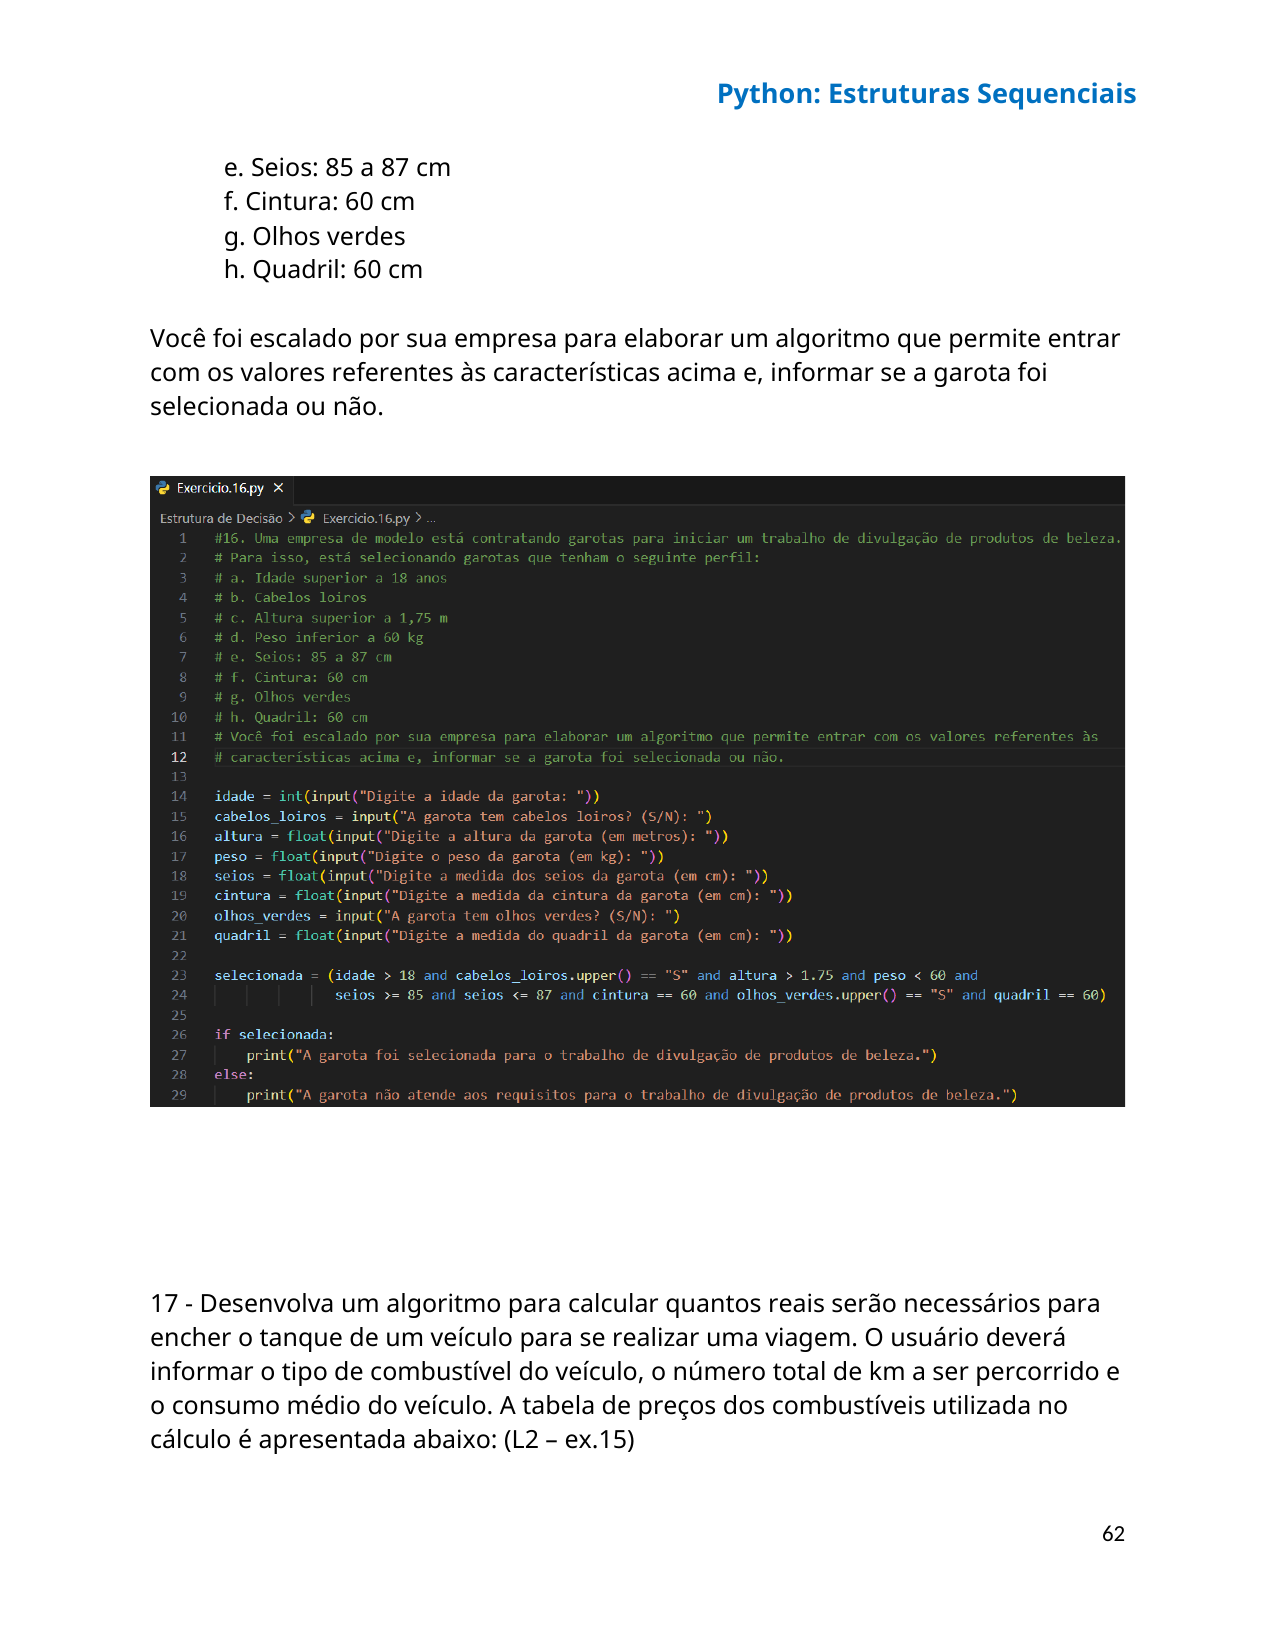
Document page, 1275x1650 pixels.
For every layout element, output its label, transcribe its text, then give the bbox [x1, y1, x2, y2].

text e. Seios: 85 a 87 cm [150, 150, 1125, 184]
text 17 - Desenvolva um algoritmo para calcular quantos reais serão necessários para encher o tanque de um veículo para se realizar uma viagem. O usuário deverá informar o tipo de combustível do veículo, o número total de km a ser percorrido e o consumo médio do veículo. A tabela de preços dos combustíveis utilizada no cálculo é apresentada abaixo: (L2 – ex.15) [150, 1285, 1125, 1456]
picture [150, 476, 1125, 1107]
text f. Cintura: 60 cm [150, 184, 1125, 218]
text Você foi escalado por sua empresa para elaborar um algoritmo que permite entrar com os valores referentes às características acima e, informar se a garota foi selecionada ou não. [150, 320, 1125, 422]
text g. Olhos verdes [150, 218, 1125, 252]
text h. Quadril: 60 cm [150, 252, 1125, 286]
